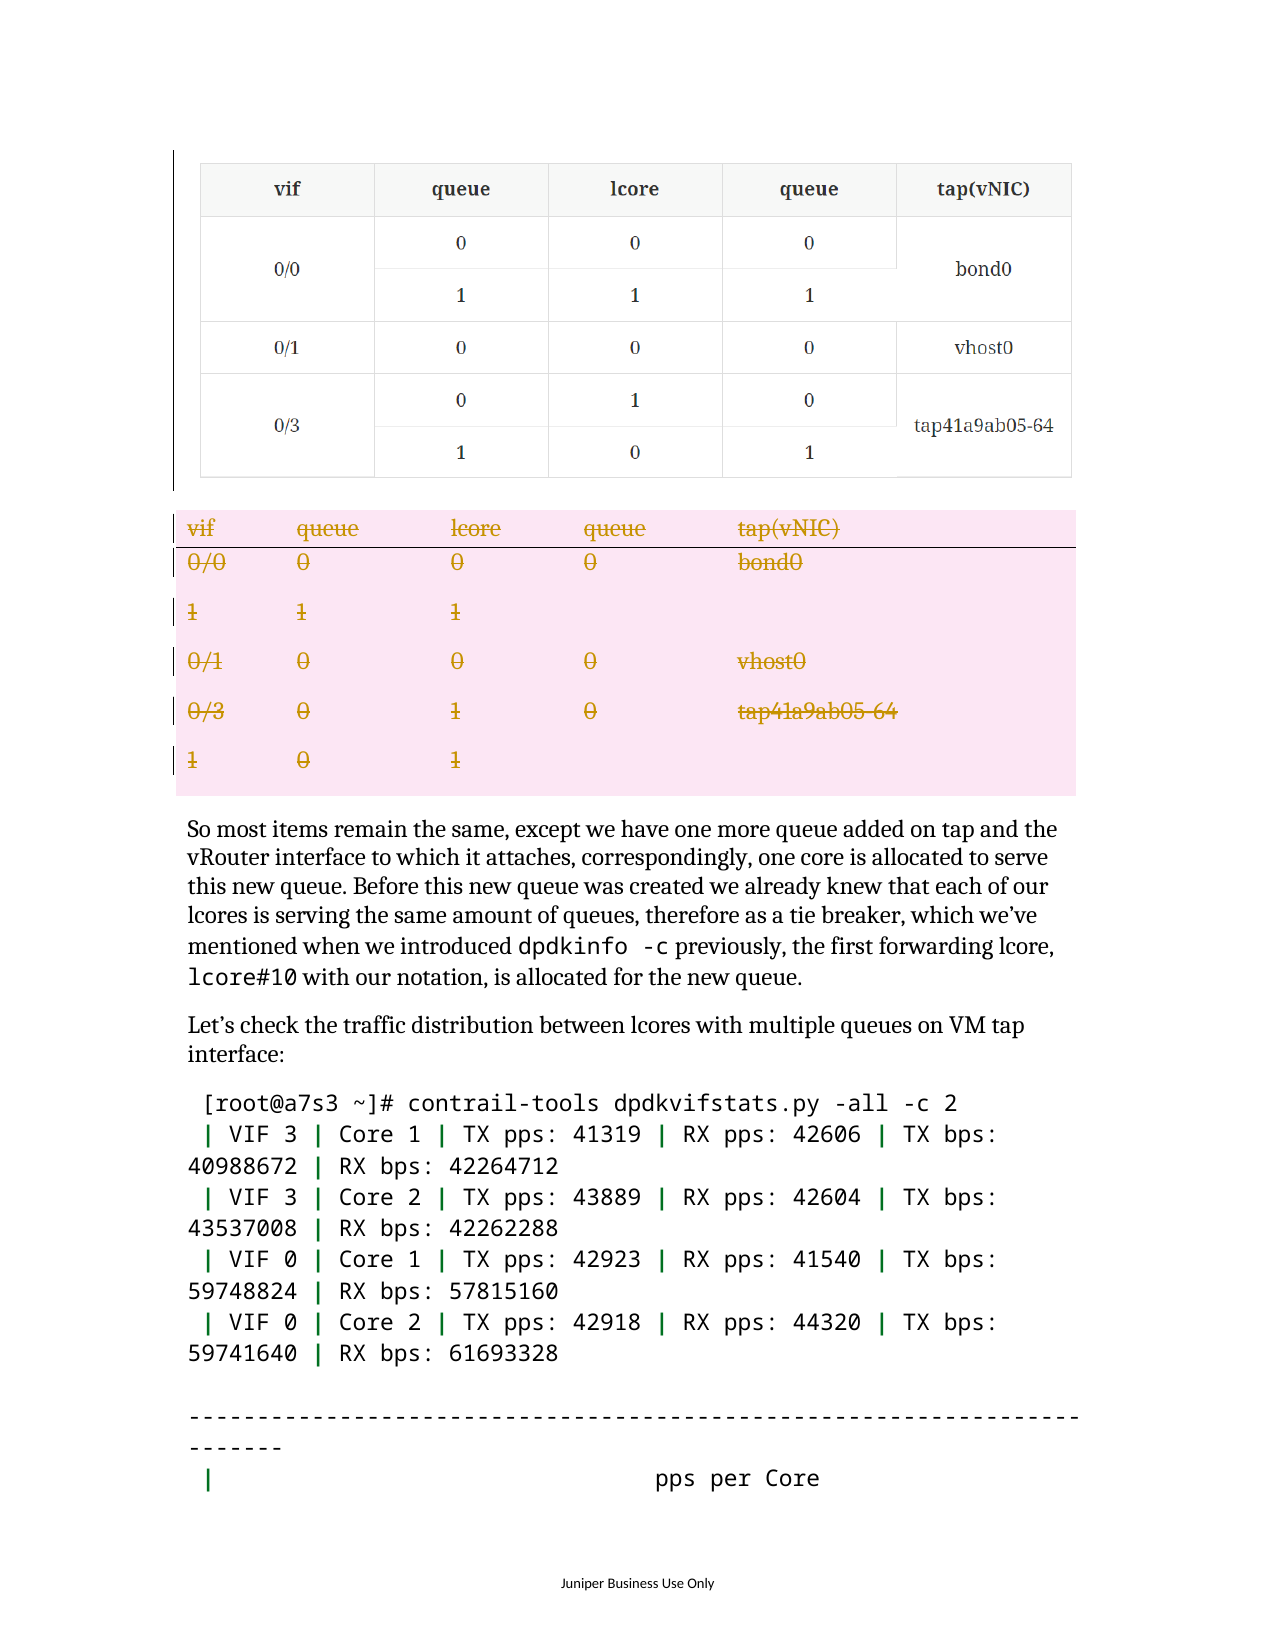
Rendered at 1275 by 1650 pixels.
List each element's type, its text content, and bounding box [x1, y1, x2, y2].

text Let’s check the traffic distribution between lcores with multiple queues on VM tap interface: [187, 1011, 1087, 1068]
text So most items remain the same, except we have one more queue added on tap and the vRouter interface to which it attaches, correspondingly, one core is allocated to serve this new queue. Before this new queue was created we already knew that each of our lcores is serving the same amount of queues, therefore as a tie breaker, which we’ve mentioned when we introduced dpdkinfo -c previously, the first forwarding lcore, lcore#10 with our notation, is allocated for the new queue. [187, 814, 1087, 992]
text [187, 1087, 1087, 1493]
picture [187, 150, 1088, 492]
